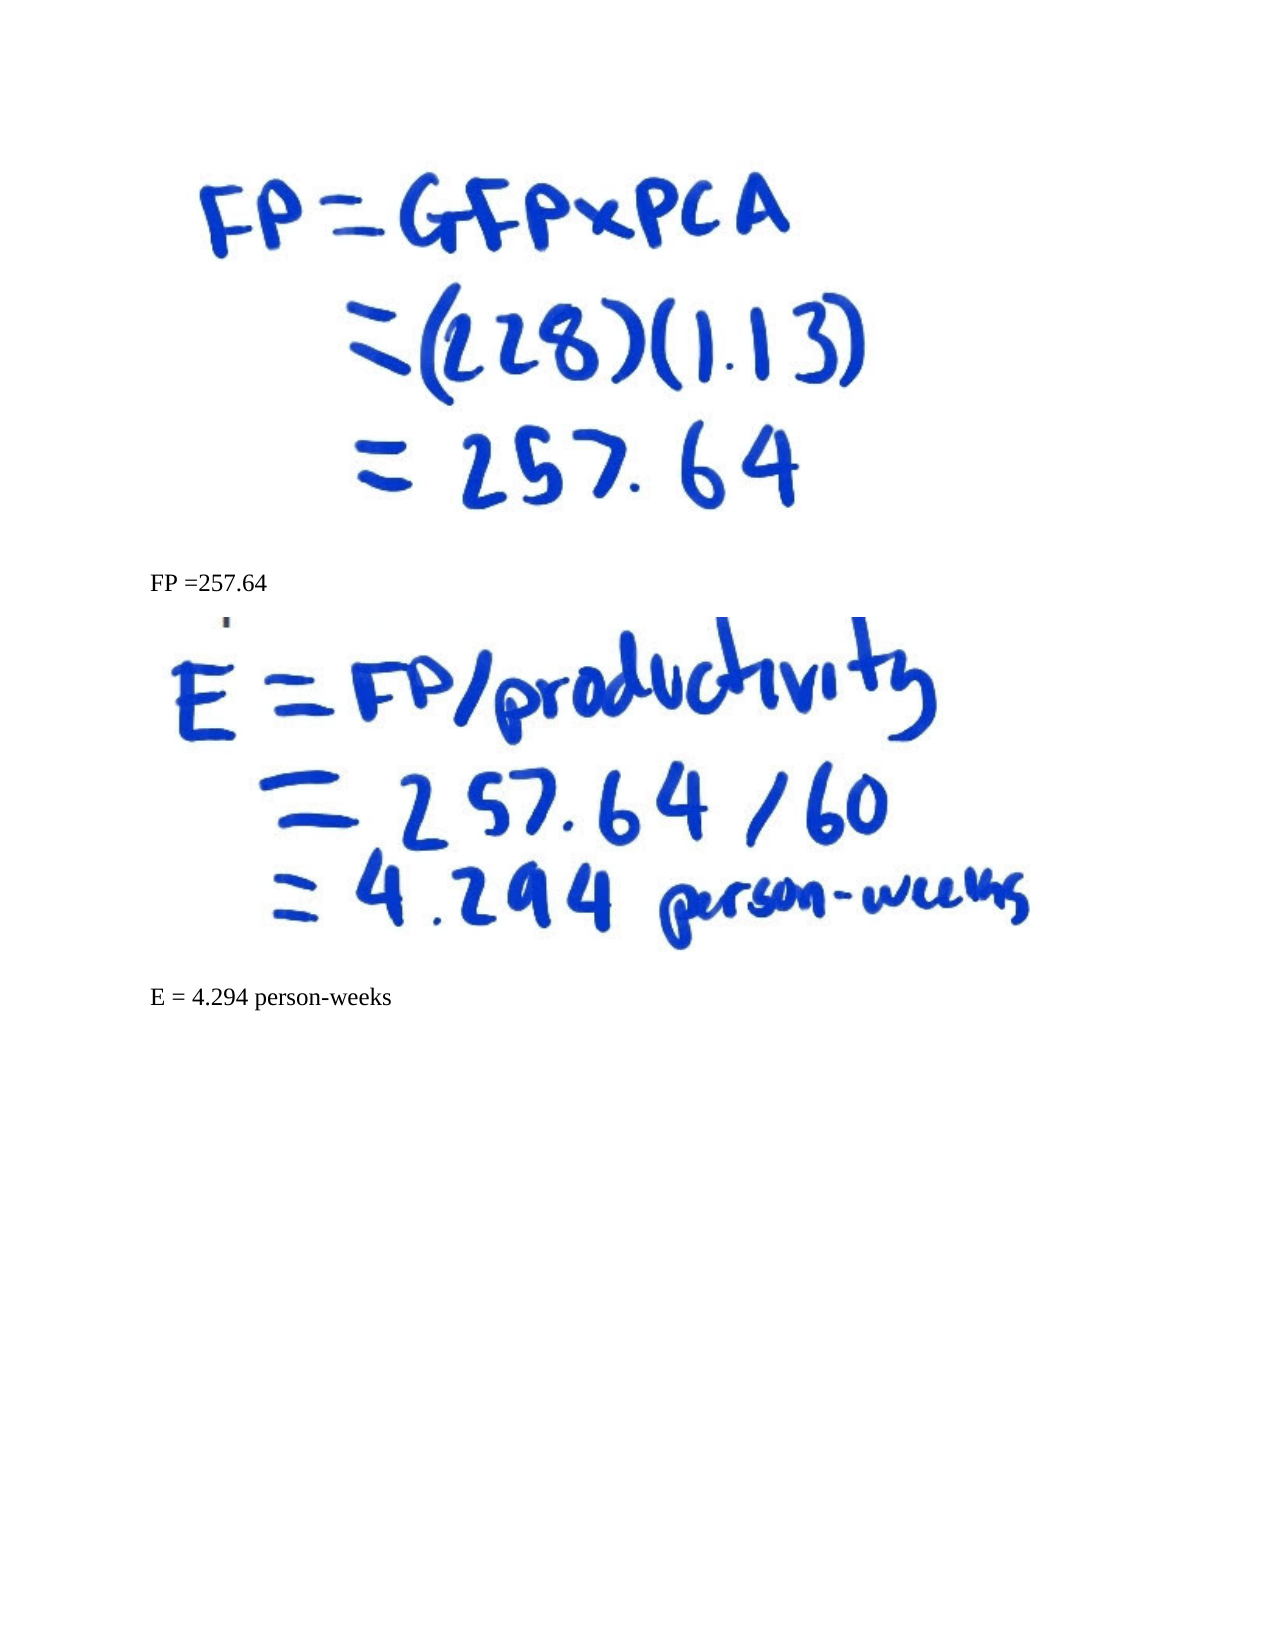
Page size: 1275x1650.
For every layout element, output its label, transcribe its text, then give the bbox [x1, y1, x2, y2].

text FP =257.64 [150, 568, 1125, 596]
text E = 4.294 person-weeks [150, 982, 1125, 1011]
picture [150, 617, 1125, 961]
picture [150, 150, 951, 547]
